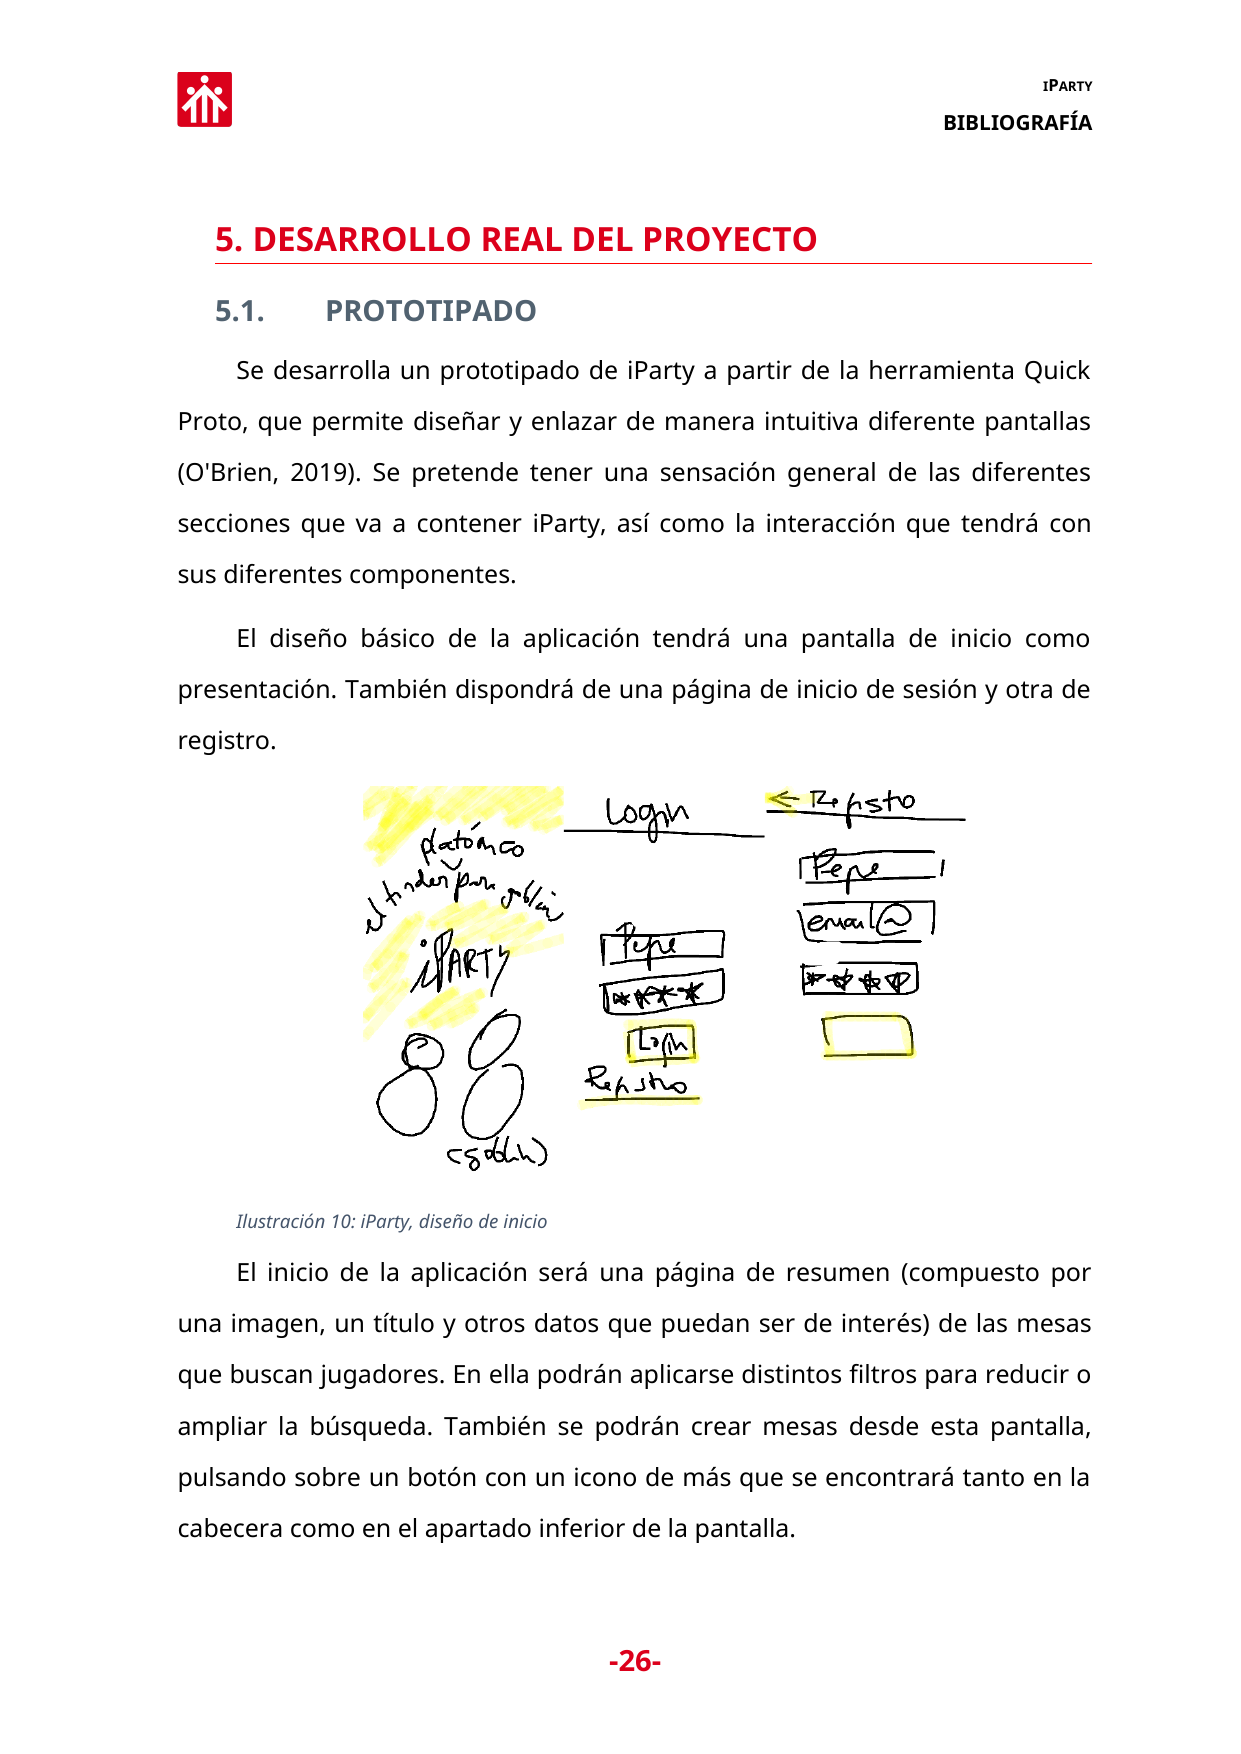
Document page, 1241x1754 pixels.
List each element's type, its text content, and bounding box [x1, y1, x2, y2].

picture [363, 786, 966, 1180]
subtitle Prototipado [215, 290, 1092, 330]
subtitle Desarrollo real del proyecto [215, 216, 1092, 263]
text El inicio de la aplicación será una página de resumen (compuesto por una imagen, un título y otros datos que puedan ser de interés) de las mesas que buscan jugadores. En ella podrán aplicarse distintos filtros para reducir o ampliar la búsqueda. También se podrán crear mesas desde esta pantalla, pulsando sobre un botón con un icono de más que se encontrará tanto en la cabecera como en el apartado inferior de la pantalla. [177, 1255, 1092, 1544]
picture [177, 72, 232, 127]
text Se desarrolla un prototipado de iParty a partir de la herramienta Quick Proto, que permite diseñar y enlazar de manera intuitiva diferente pantallas . Se pretende tener una sensación general de las diferentes secciones que va a contener iParty, así como la interacción que tendrá con sus diferentes componentes. [177, 353, 1092, 591]
text El diseño básico de la aplicación tendrá una pantalla de inicio como presentación. También dispondrá de una página de inicio de sesión y otra de registro. [177, 621, 1092, 757]
